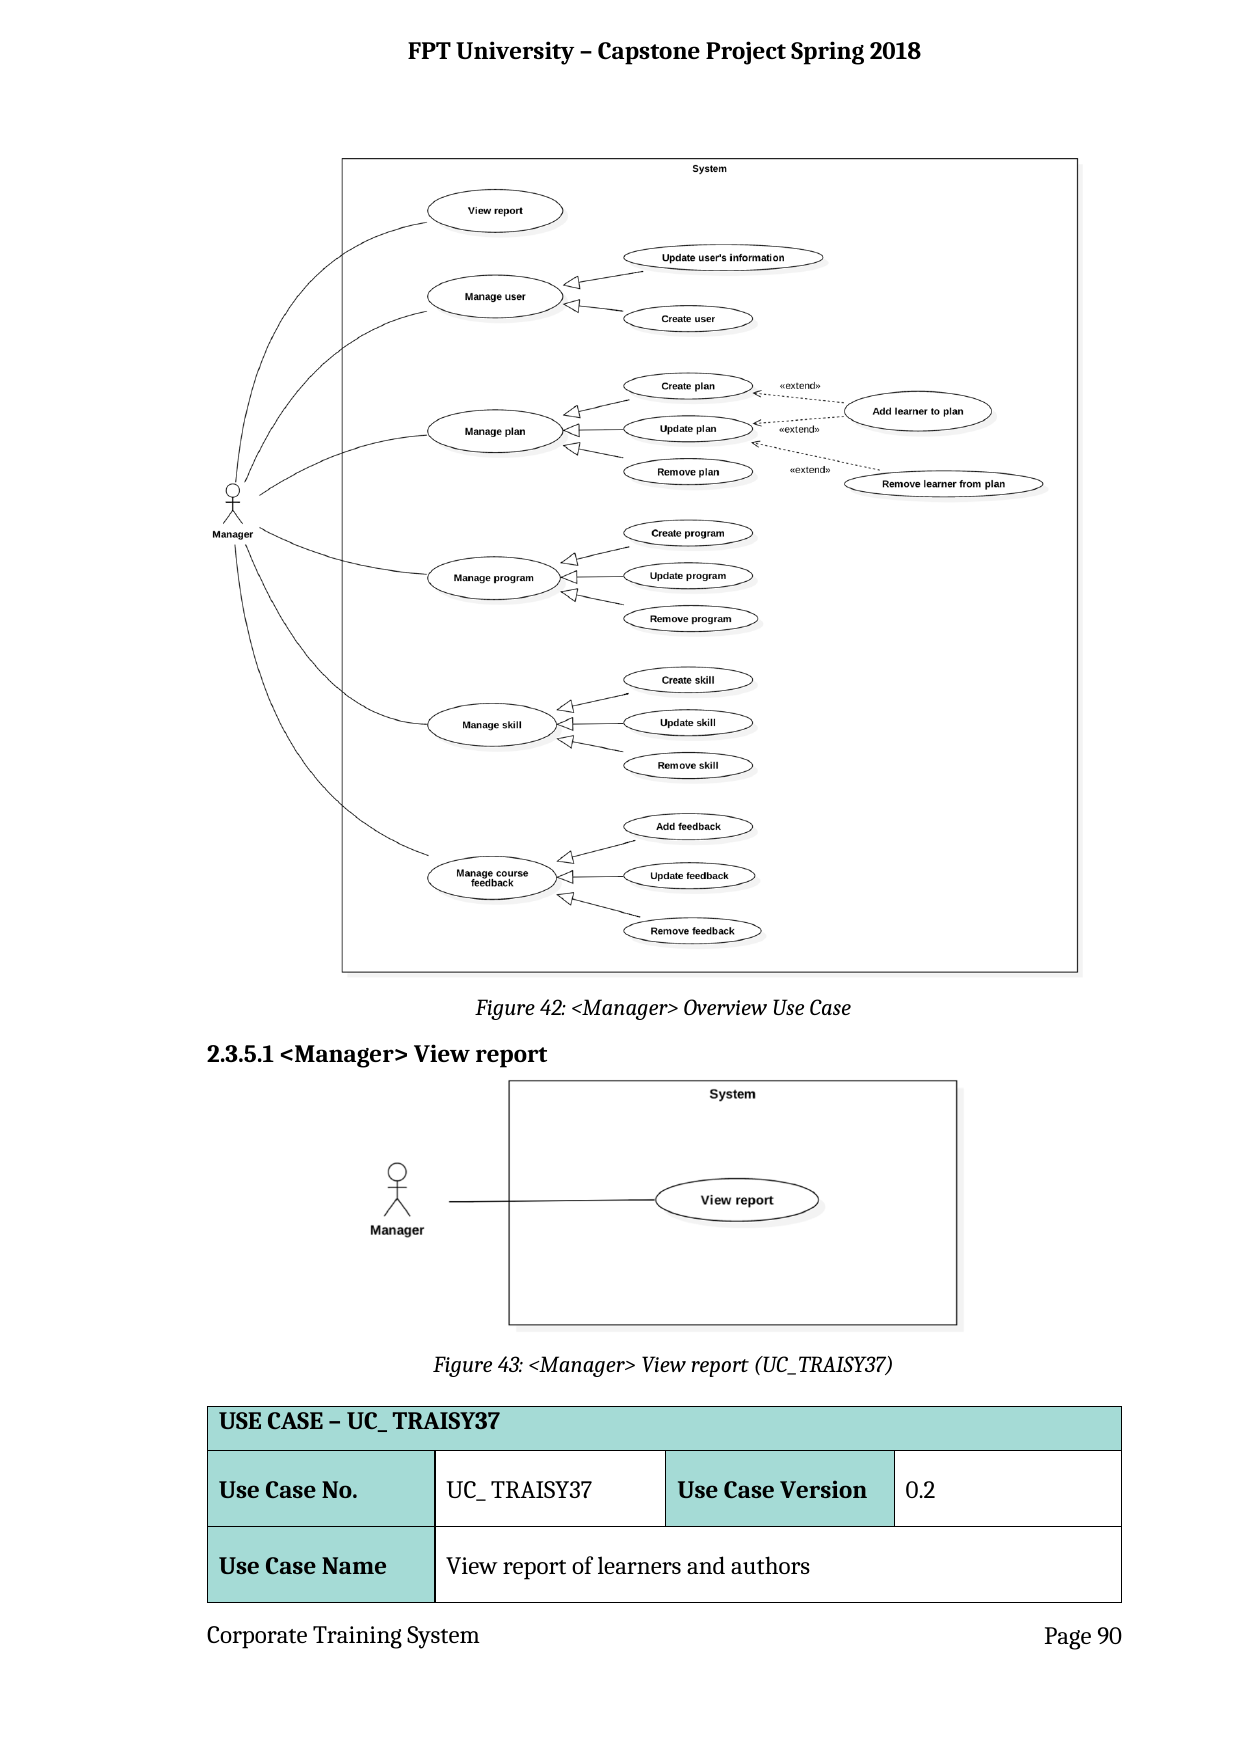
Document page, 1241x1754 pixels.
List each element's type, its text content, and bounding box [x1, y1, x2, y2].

table_cell Use Case Version [666, 1451, 894, 1526]
table_cell View report of learners and authors [436, 1527, 1121, 1602]
table_cell Use Case No. [208, 1451, 434, 1526]
table_cell Use Case Name [208, 1527, 434, 1602]
text 2.3.5.1 <Manager> View report [207, 1039, 1122, 1068]
table_cell 0.2 [895, 1451, 1121, 1526]
table_header USE CASE – UC_ TRAISY37 [208, 1407, 1121, 1450]
picture [206, 147, 1087, 980]
text Figure 43: <Manager> View report (UC_TRAISY37) [207, 1352, 1122, 1378]
table_cell UC_ TRAISY37 [436, 1451, 665, 1526]
picture [357, 1068, 972, 1337]
text Figure 42: <Manager> Overview Use Case [207, 995, 1122, 1021]
